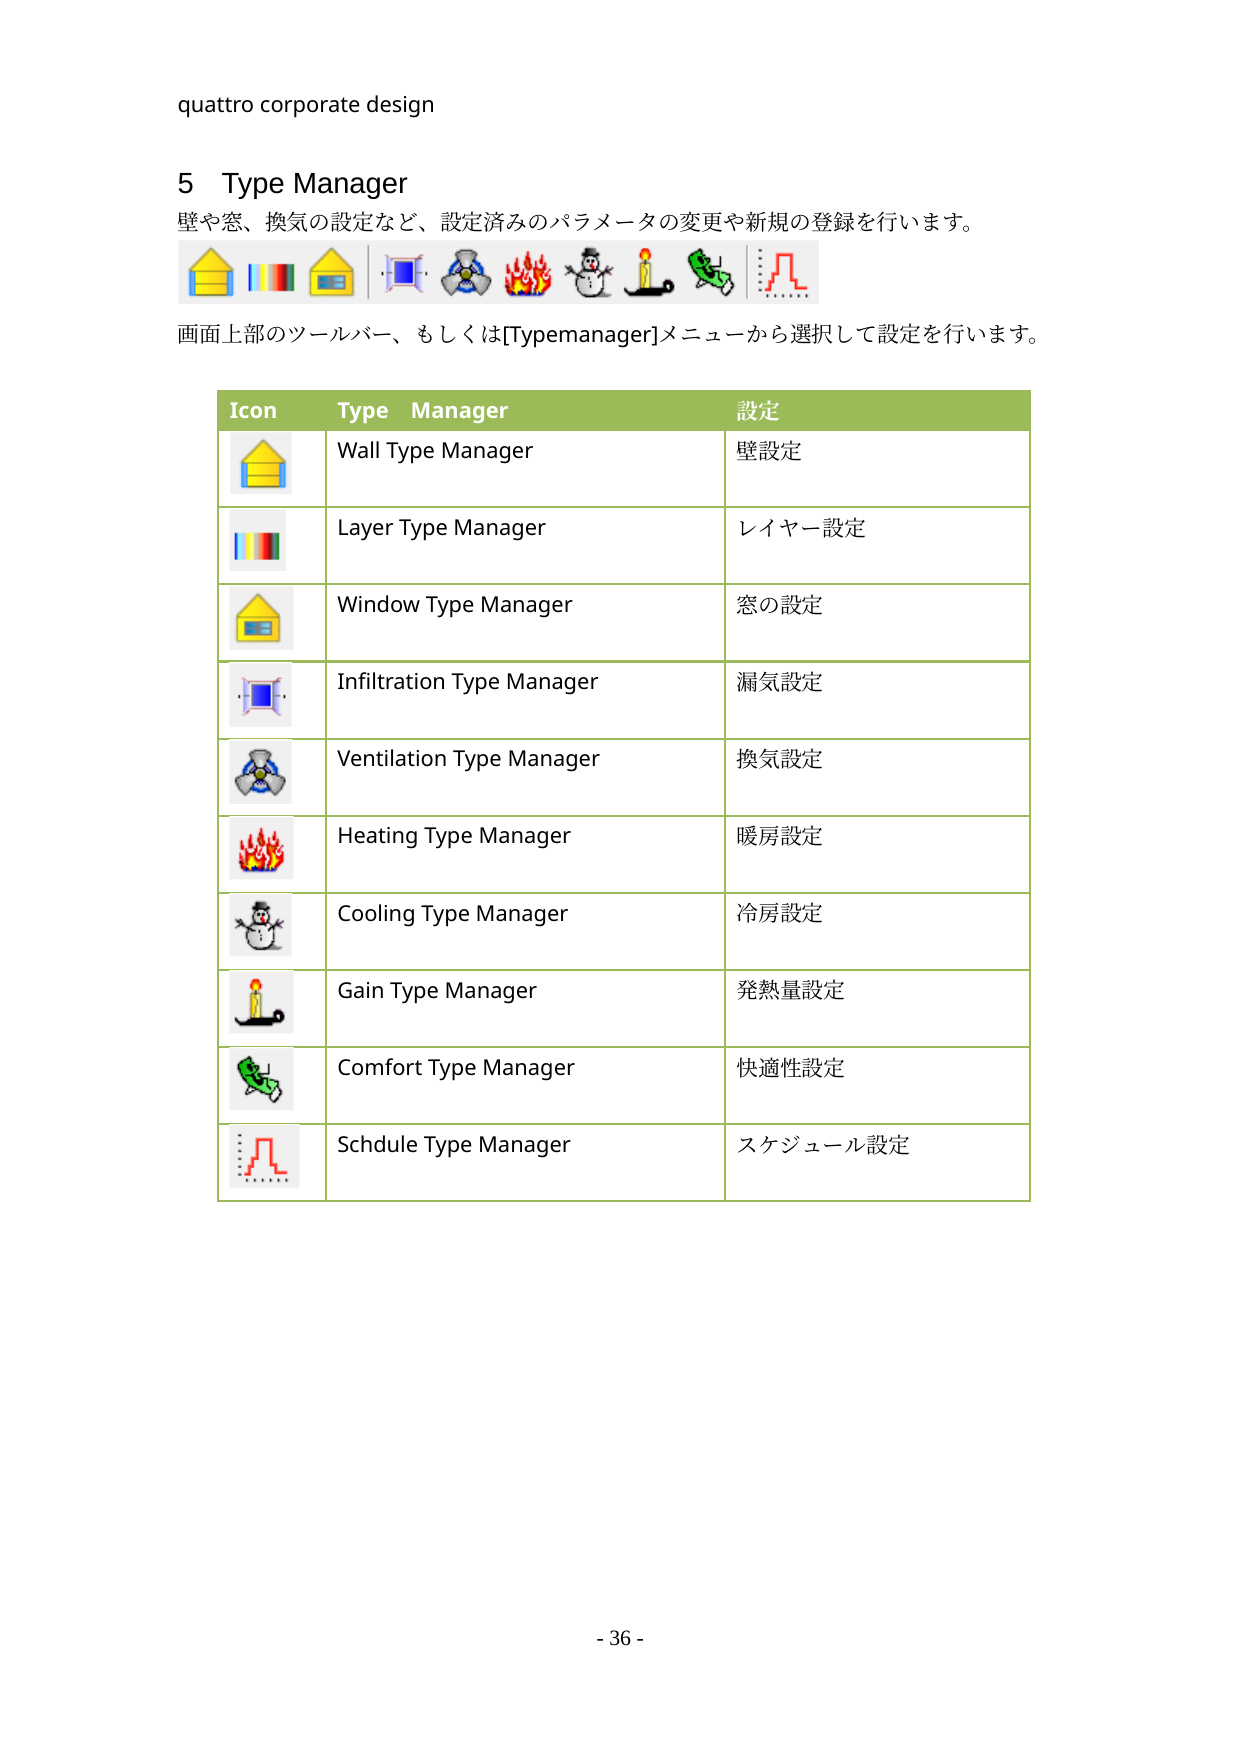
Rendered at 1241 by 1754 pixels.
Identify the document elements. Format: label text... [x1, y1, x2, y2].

table_header Type Manager [327, 392, 724, 429]
table_cell Heating Type Manager [327, 817, 724, 892]
table_cell Wall Type Manager [327, 431, 724, 506]
table_cell [219, 817, 325, 892]
table_cell [219, 1048, 325, 1123]
table_cell 換気設定 [726, 740, 1029, 814]
table_cell [219, 740, 325, 814]
table_cell Window Type Manager [327, 585, 724, 660]
picture [229, 1124, 300, 1190]
picture [229, 662, 292, 727]
picture [229, 893, 292, 958]
text 画面上部のツールバー、もしくは[Typemanager]メニューから選択して設定を行います。 [177, 314, 1063, 352]
table_cell 漏気設定 [726, 663, 1029, 737]
table_cell Cooling Type Manager [327, 894, 724, 969]
picture [229, 585, 294, 650]
picture [229, 970, 294, 1035]
table_cell 窓の設定 [726, 585, 1029, 660]
table_cell [219, 663, 325, 737]
table_cell [219, 585, 325, 660]
table_cell Gain Type Manager [327, 971, 724, 1046]
picture [229, 431, 292, 494]
table_cell [219, 508, 325, 583]
table_cell [219, 1125, 325, 1200]
table_cell 暖房設定 [726, 817, 1029, 892]
table_header Icon [219, 392, 325, 429]
table_cell 快適性設定 [726, 1048, 1029, 1123]
table_cell Layer Type Manager [327, 508, 724, 583]
text 壁や窓、換気の設定など、設定済みのパラメータの変更や新規の登録を行います。 [177, 202, 1063, 239]
table_cell [219, 431, 325, 506]
picture [229, 1047, 294, 1112]
table_cell [219, 894, 325, 969]
table_cell 壁設定 [726, 431, 1029, 506]
table_cell 冷房設定 [726, 894, 1029, 969]
table_cell Schdule Type Manager [327, 1125, 724, 1200]
table_cell Ventilation Type Manager [327, 740, 724, 814]
subtitle Type Manager [177, 164, 1063, 202]
table_header 設定 [726, 392, 1029, 429]
picture [229, 816, 294, 881]
table_cell スケジュール設定 [726, 1125, 1029, 1200]
table_cell [219, 971, 325, 1046]
picture [177, 239, 819, 304]
picture [229, 508, 286, 571]
picture [229, 739, 292, 804]
table_cell Infiltration Type Manager [327, 663, 724, 737]
table_cell 発熱量設定 [726, 971, 1029, 1046]
table_cell レイヤー設定 [726, 508, 1029, 583]
table_cell Comfort Type Manager [327, 1048, 724, 1123]
